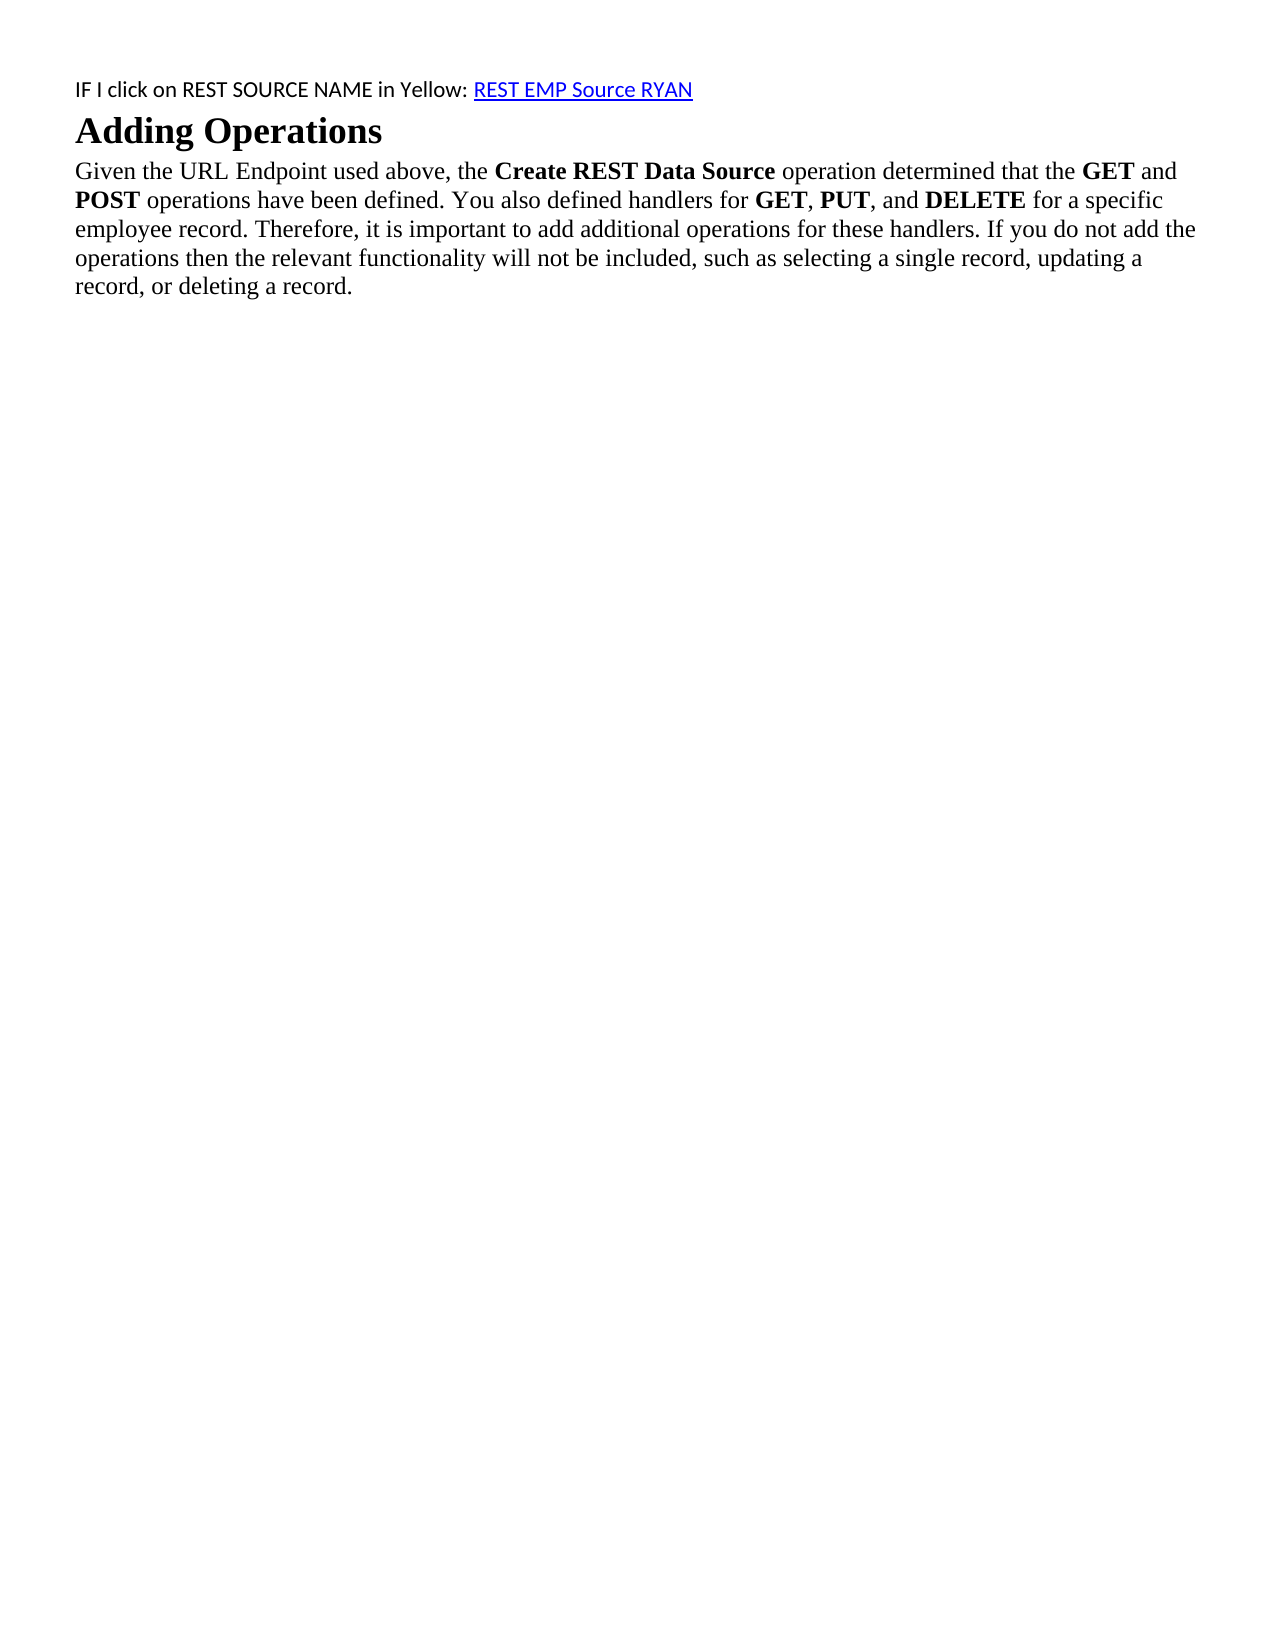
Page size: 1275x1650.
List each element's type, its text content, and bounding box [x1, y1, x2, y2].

text Given the URL Endpoint used above, the Create REST Data Source operation determined that the GET and POST operations have been defined. You also defined handlers for GET, PUT, and DELETE for a specific employee record. Therefore, it is important to add additional operations for these handlers. If you do not add the operations then the relevant functionality will not be included, such as selecting a single record, updating a record, or deleting a record. [75, 156, 1200, 300]
text IF I click on REST SOURCE NAME in Yellow: REST EMP Source RYAN [75, 75, 1200, 103]
subtitle Adding Operations [75, 108, 1200, 151]
